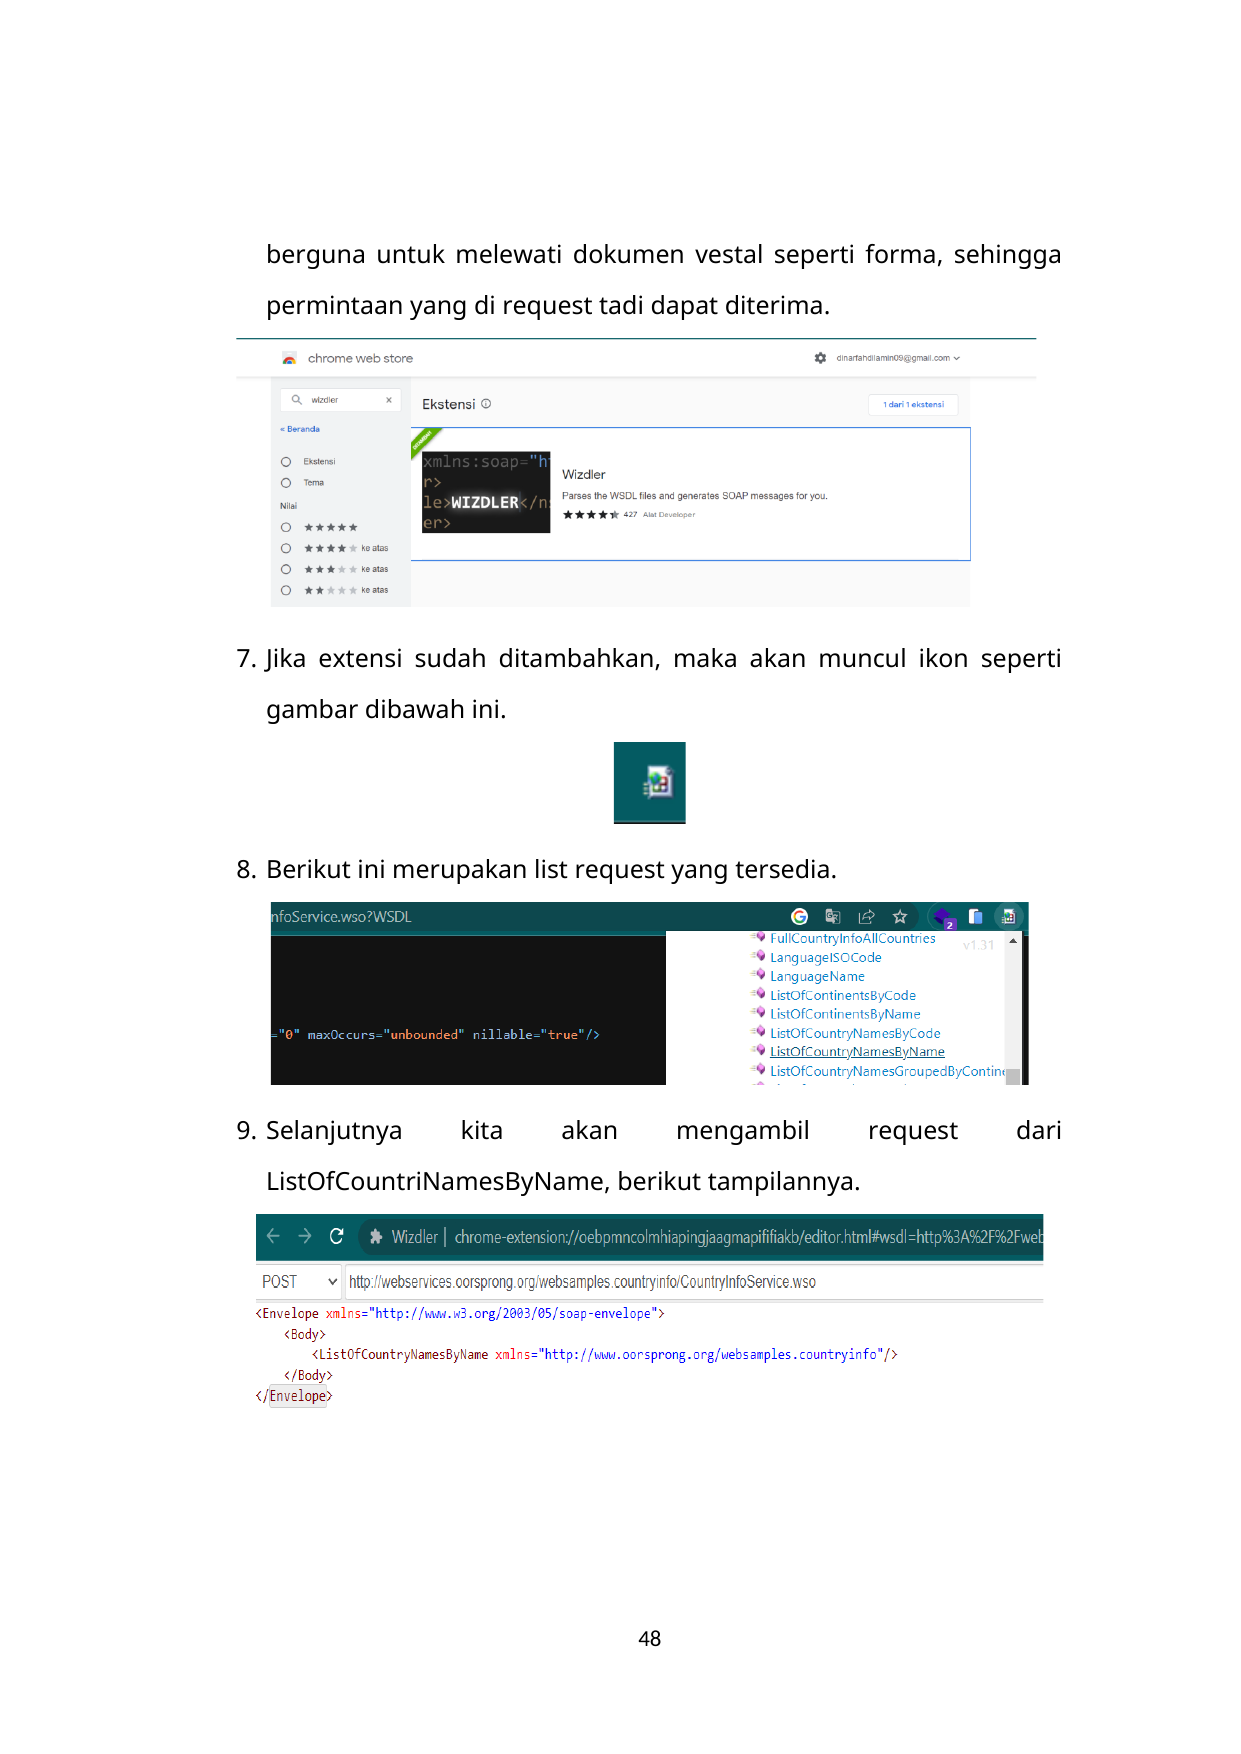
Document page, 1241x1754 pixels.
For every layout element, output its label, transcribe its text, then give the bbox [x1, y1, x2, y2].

list Berikut ini merupakan list request yang tersedia. [236, 851, 1063, 885]
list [236, 236, 1063, 321]
picture [236, 338, 1037, 607]
list Selanjutnya kita akan mengambil request dari ListOfCountriNamesByName, berikut tampilannya. [236, 1112, 1063, 1197]
list Jika extensi sudah ditambahkan, maka akan muncul ikon seperti gambar dibawah ini. [236, 641, 1063, 726]
picture [256, 1214, 1044, 1420]
picture [270, 902, 1029, 1085]
picture [613, 742, 686, 824]
